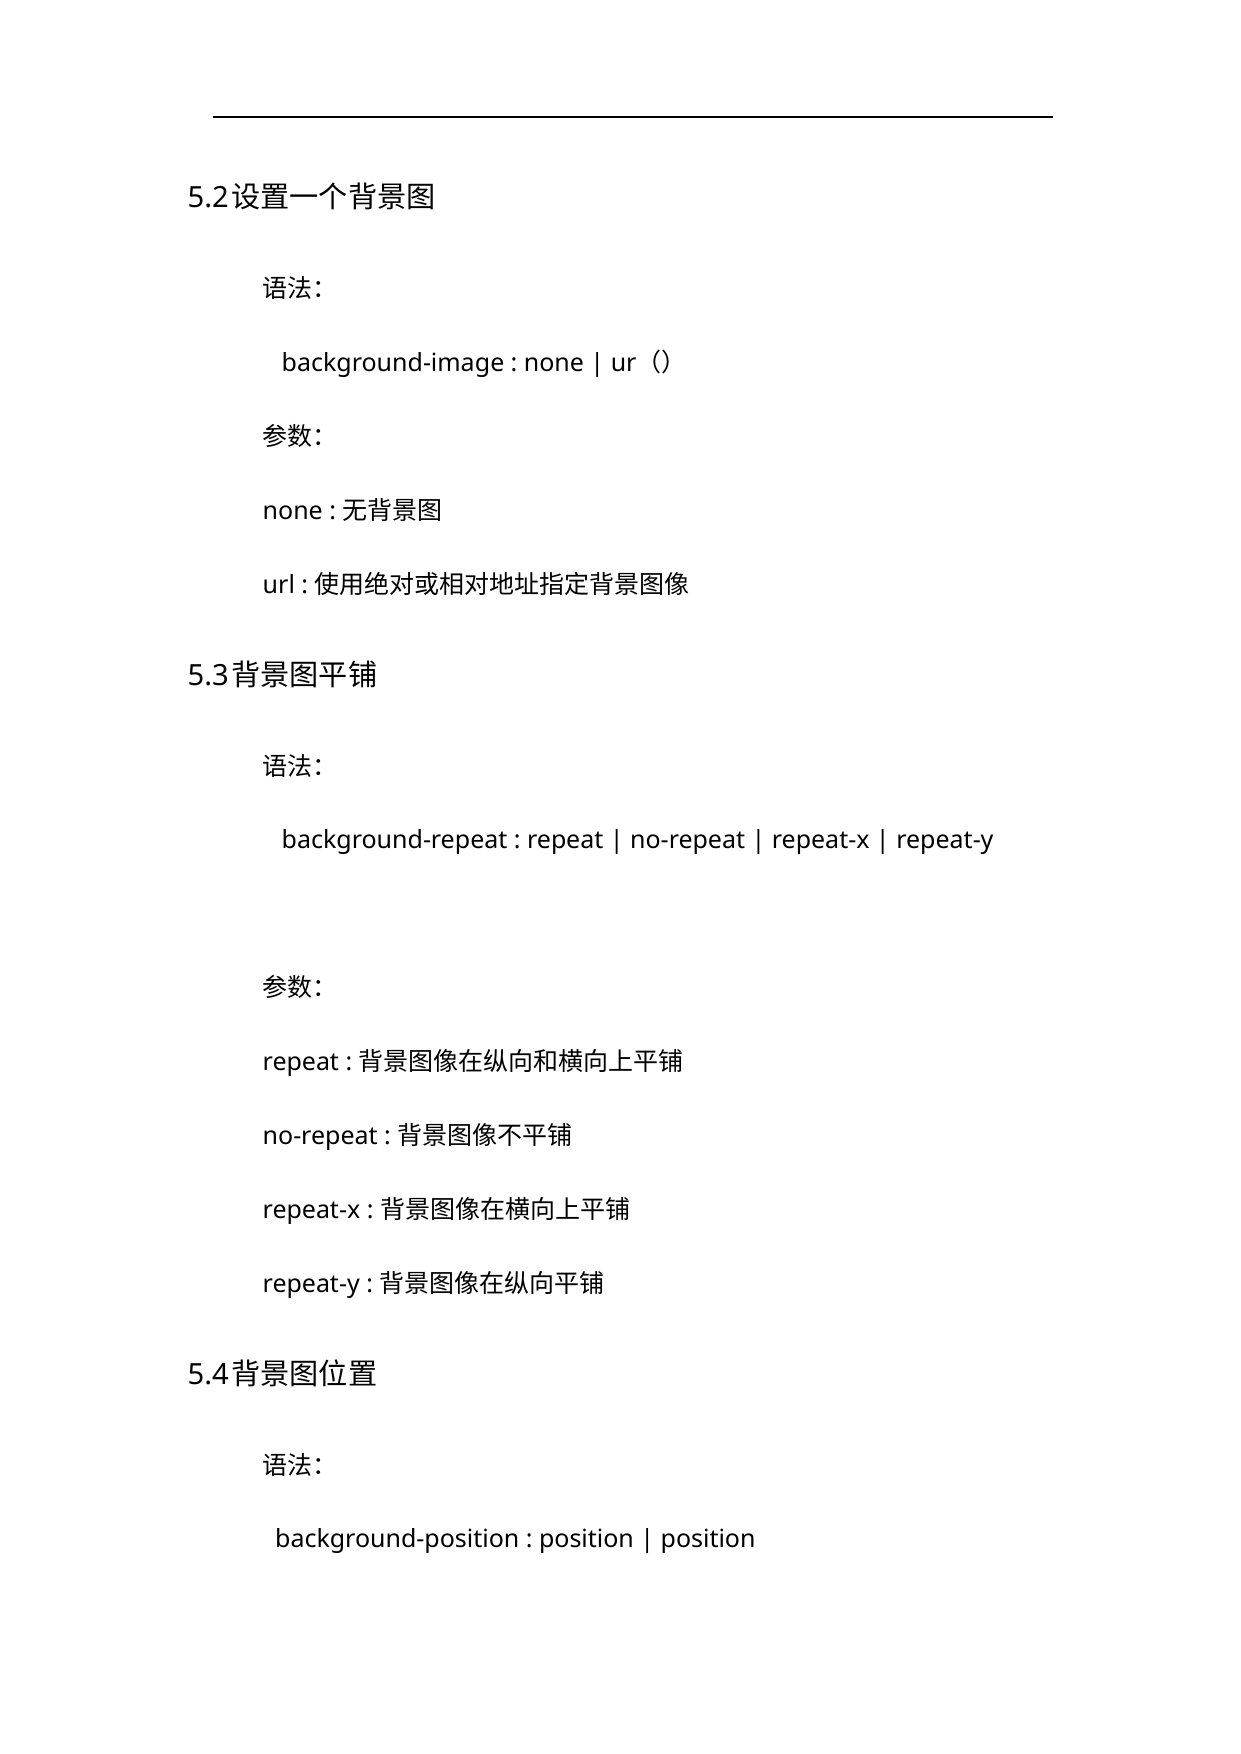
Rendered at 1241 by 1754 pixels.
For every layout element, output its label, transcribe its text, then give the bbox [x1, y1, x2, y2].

subtitle 背景图位置 [187, 1339, 1053, 1404]
text repeat : 背景图像在纵向和横向上平铺 [212, 1027, 1053, 1092]
text background-image : none | ur（） [212, 328, 1053, 393]
text url : 使用绝对或相对地址指定背景图像 [212, 550, 1053, 615]
text background-position : position | position [212, 1505, 1053, 1570]
text background-repeat : repeat | no-repeat | repeat-x | repeat-y [212, 806, 1053, 871]
text 语法： [212, 732, 1053, 797]
subtitle 设置一个背景图 [187, 162, 1053, 227]
text 参数： [212, 402, 1053, 467]
text no-repeat : 背景图像不平铺 [212, 1101, 1053, 1166]
text 语法： [212, 254, 1053, 319]
text repeat-x : 背景图像在横向上平铺 [212, 1175, 1053, 1240]
text 语法： [212, 1431, 1053, 1496]
text none : 无背景图 [212, 476, 1053, 541]
text 参数： [212, 953, 1053, 1018]
text repeat-y : 背景图像在纵向平铺 [212, 1249, 1053, 1314]
subtitle 背景图平铺 [187, 640, 1053, 705]
